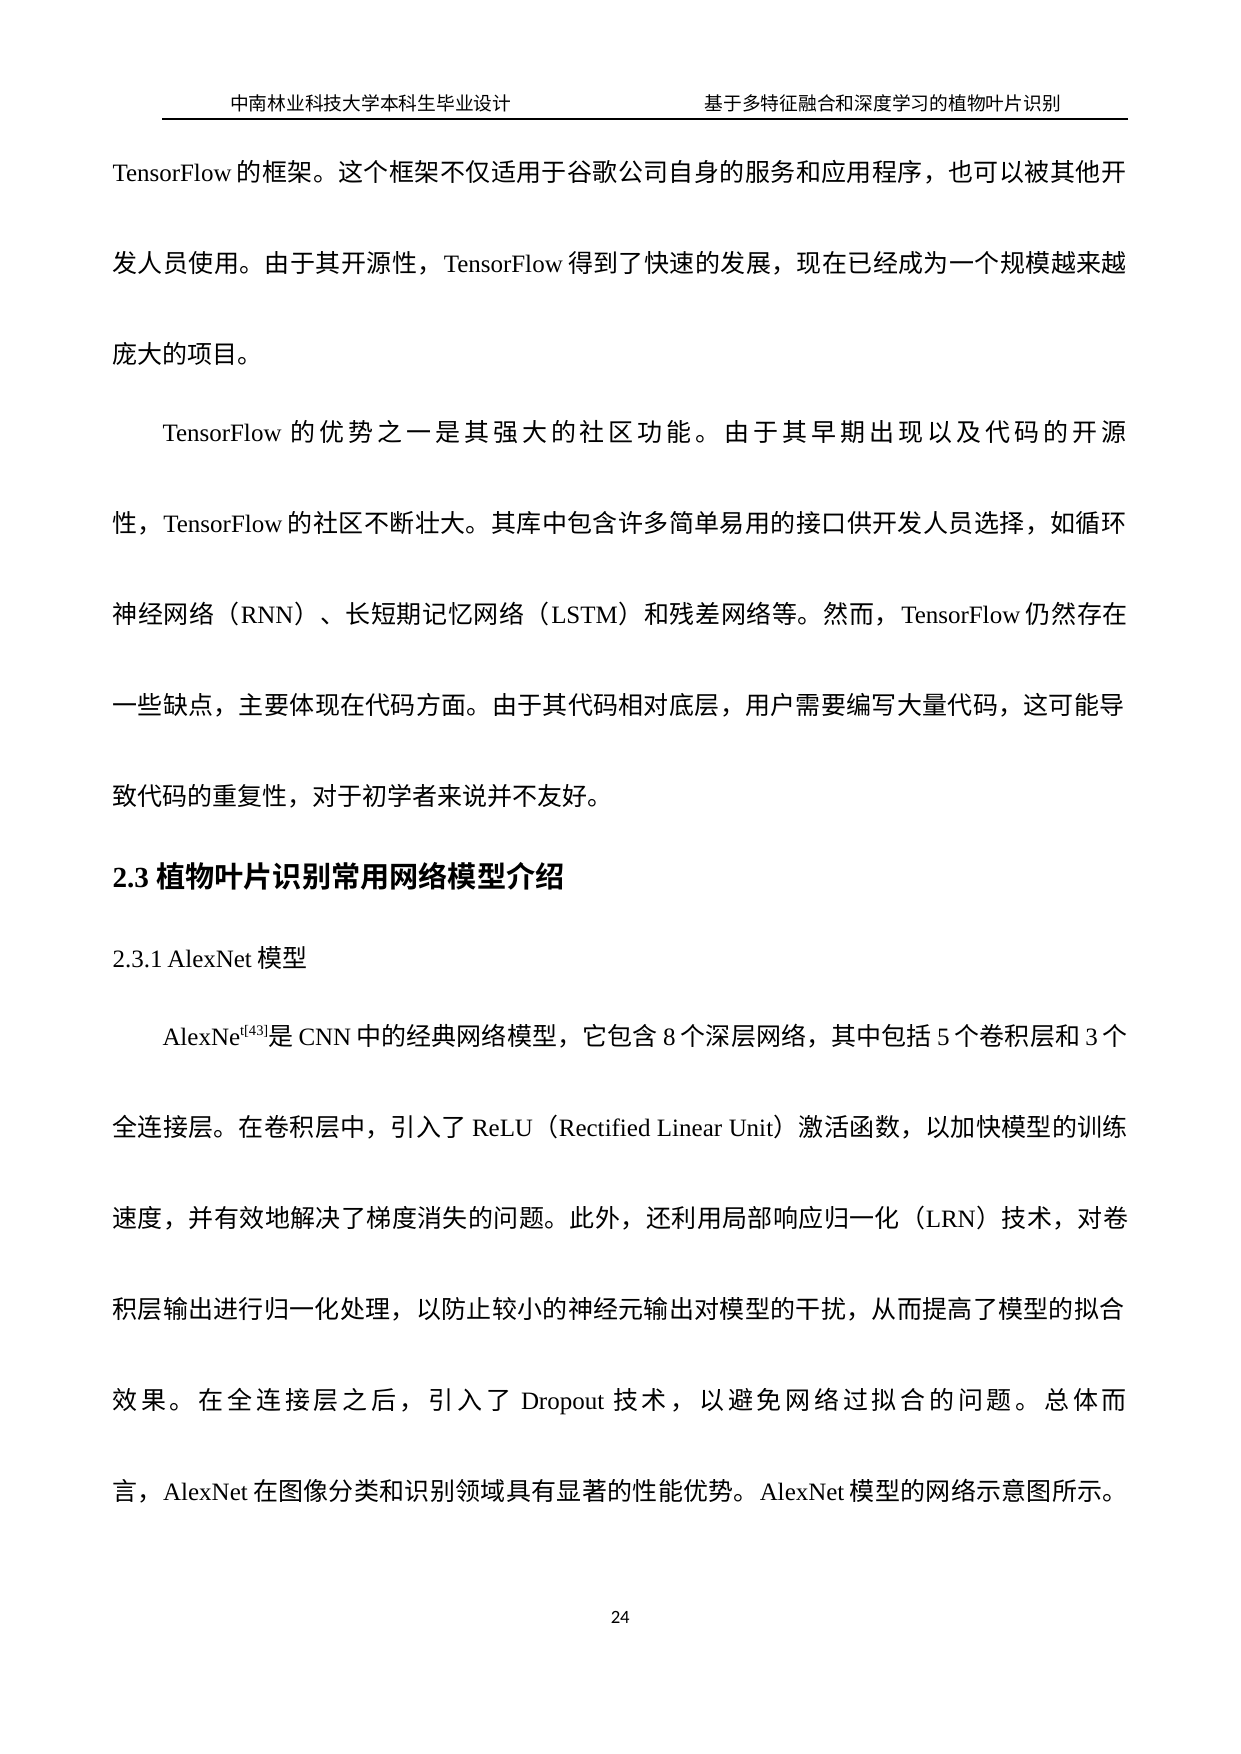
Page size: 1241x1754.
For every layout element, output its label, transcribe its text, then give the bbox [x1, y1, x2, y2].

text 2.3 植物叶片识别常用网络模型介绍 [112, 842, 1128, 907]
text TensorFlow的优势之一是其强大的社区功能。由于其早期出现以及代码的开源性，TensorFlow的社区不断壮大。其库中包含许多简单易用的接口供开发人员选择，如循环神经网络（RNN）、长短期记忆网络（LSTM）和残差网络等。然而，TensorFlow仍然存在一些缺点，主要体现在代码方面。由于其代码相对底层，用户需要编写大量代码，这可能导致代码的重复性，对于初学者来说并不友好。 [112, 399, 1128, 828]
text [112, 139, 1128, 386]
text 2.3.1 AlexNet模型 [112, 924, 1128, 989]
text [112, 1003, 1128, 1523]
